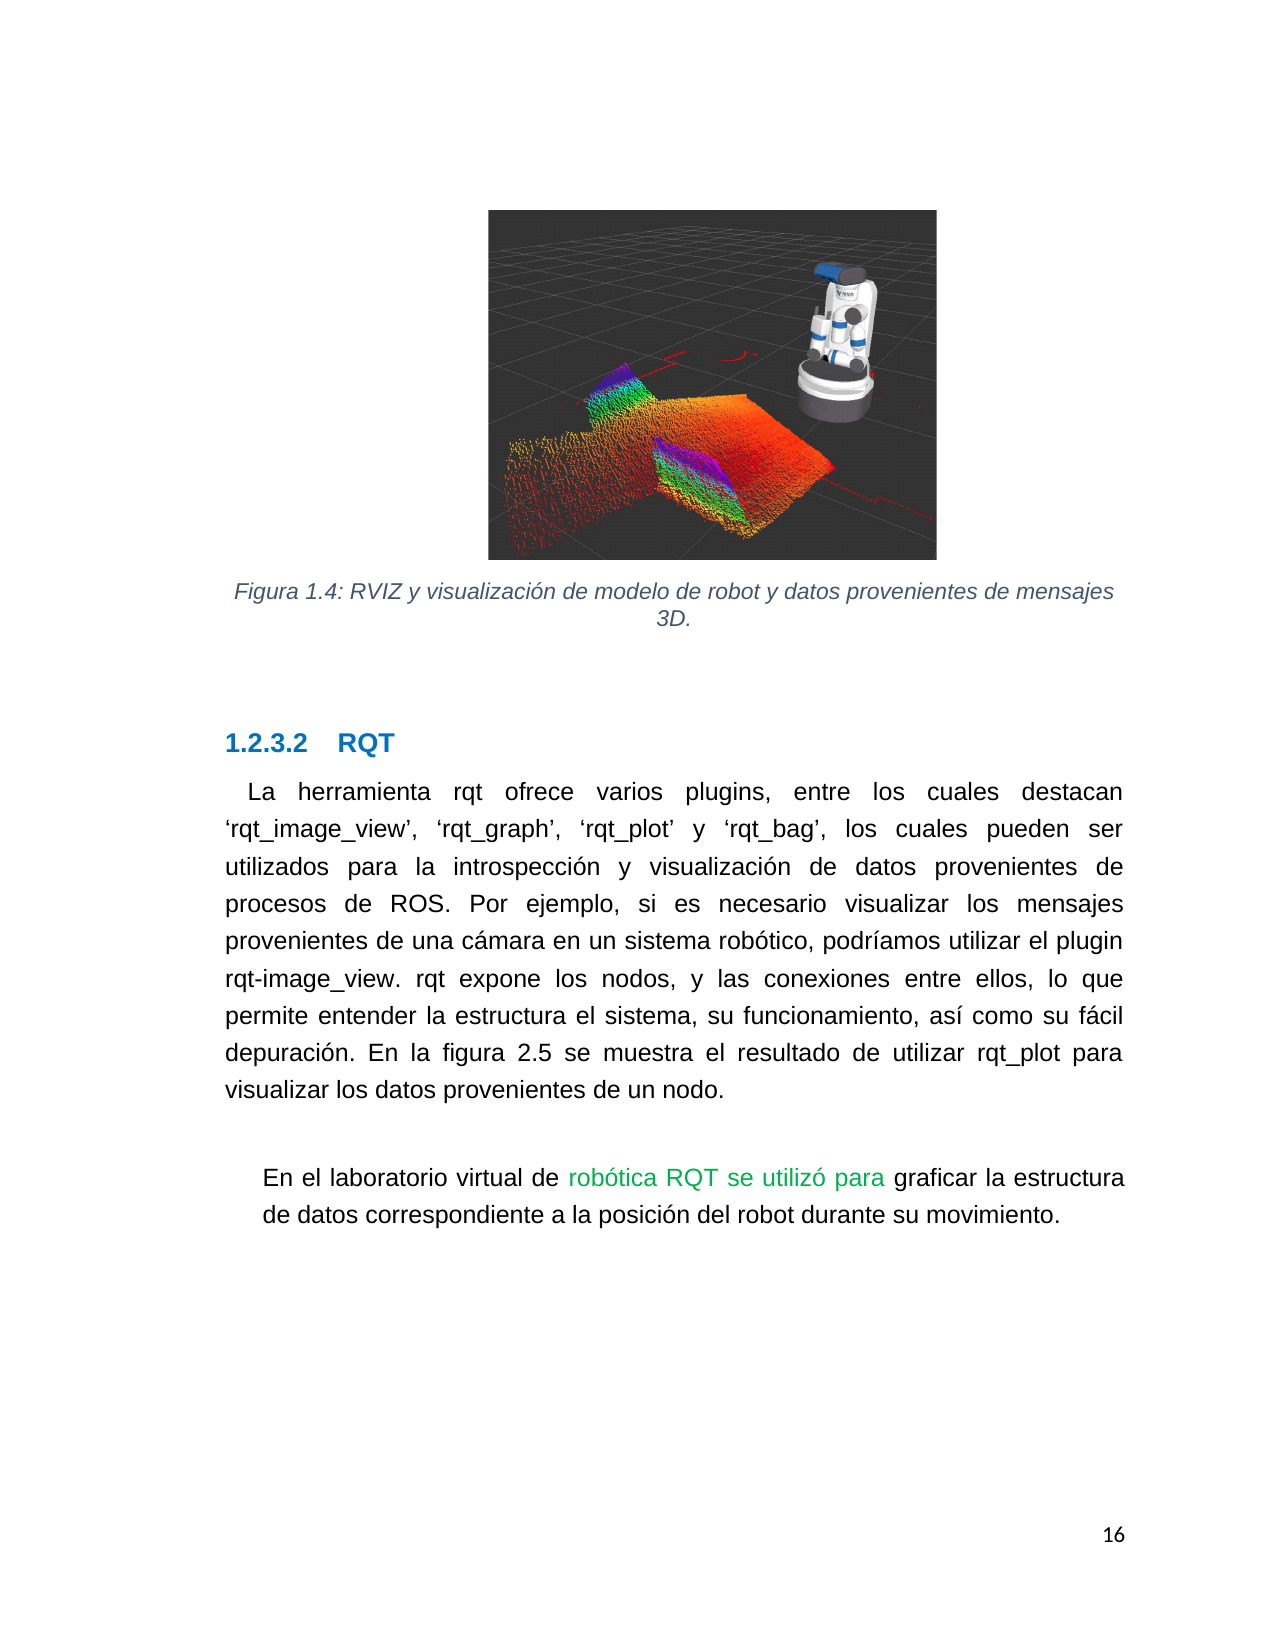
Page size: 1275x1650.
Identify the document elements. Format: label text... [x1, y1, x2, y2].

text Figura 1.4: RVIZ y visualización de modelo de robot y datos provenientes de mensajes 3D. [225, 578, 1125, 631]
text La herramienta rqt ofrece varios plugins, entre los cuales destacan ‘rqt_image_view’, ‘rqt_graph’, ‘rqt_plot’ y ‘rqt_bag’, los cuales pueden ser utilizados para la introspección y visualización de datos provenientes de procesos de ROS. Por ejemplo, si es necesario visualizar los mensajes provenientes de una cámara en un sistema robótico, podríamos utilizar el plugin rqt-image_view. rqt expone los nodos, y las conexiones entre ellos, lo que permite entender la estructura el sistema, su funcionamiento, así como su fácil depuración. En la figura 2.5 se muestra el resultado de utilizar rqt_plot para visualizar los datos provenientes de un nodo. [225, 777, 1125, 1104]
picture [488, 210, 937, 560]
text En el laboratorio virtual de robótica RQT se utilizó para graficar la estructura de datos correspondiente a la posición del robot durante su movimiento. [262, 1162, 1125, 1228]
list RQT [225, 727, 1125, 758]
